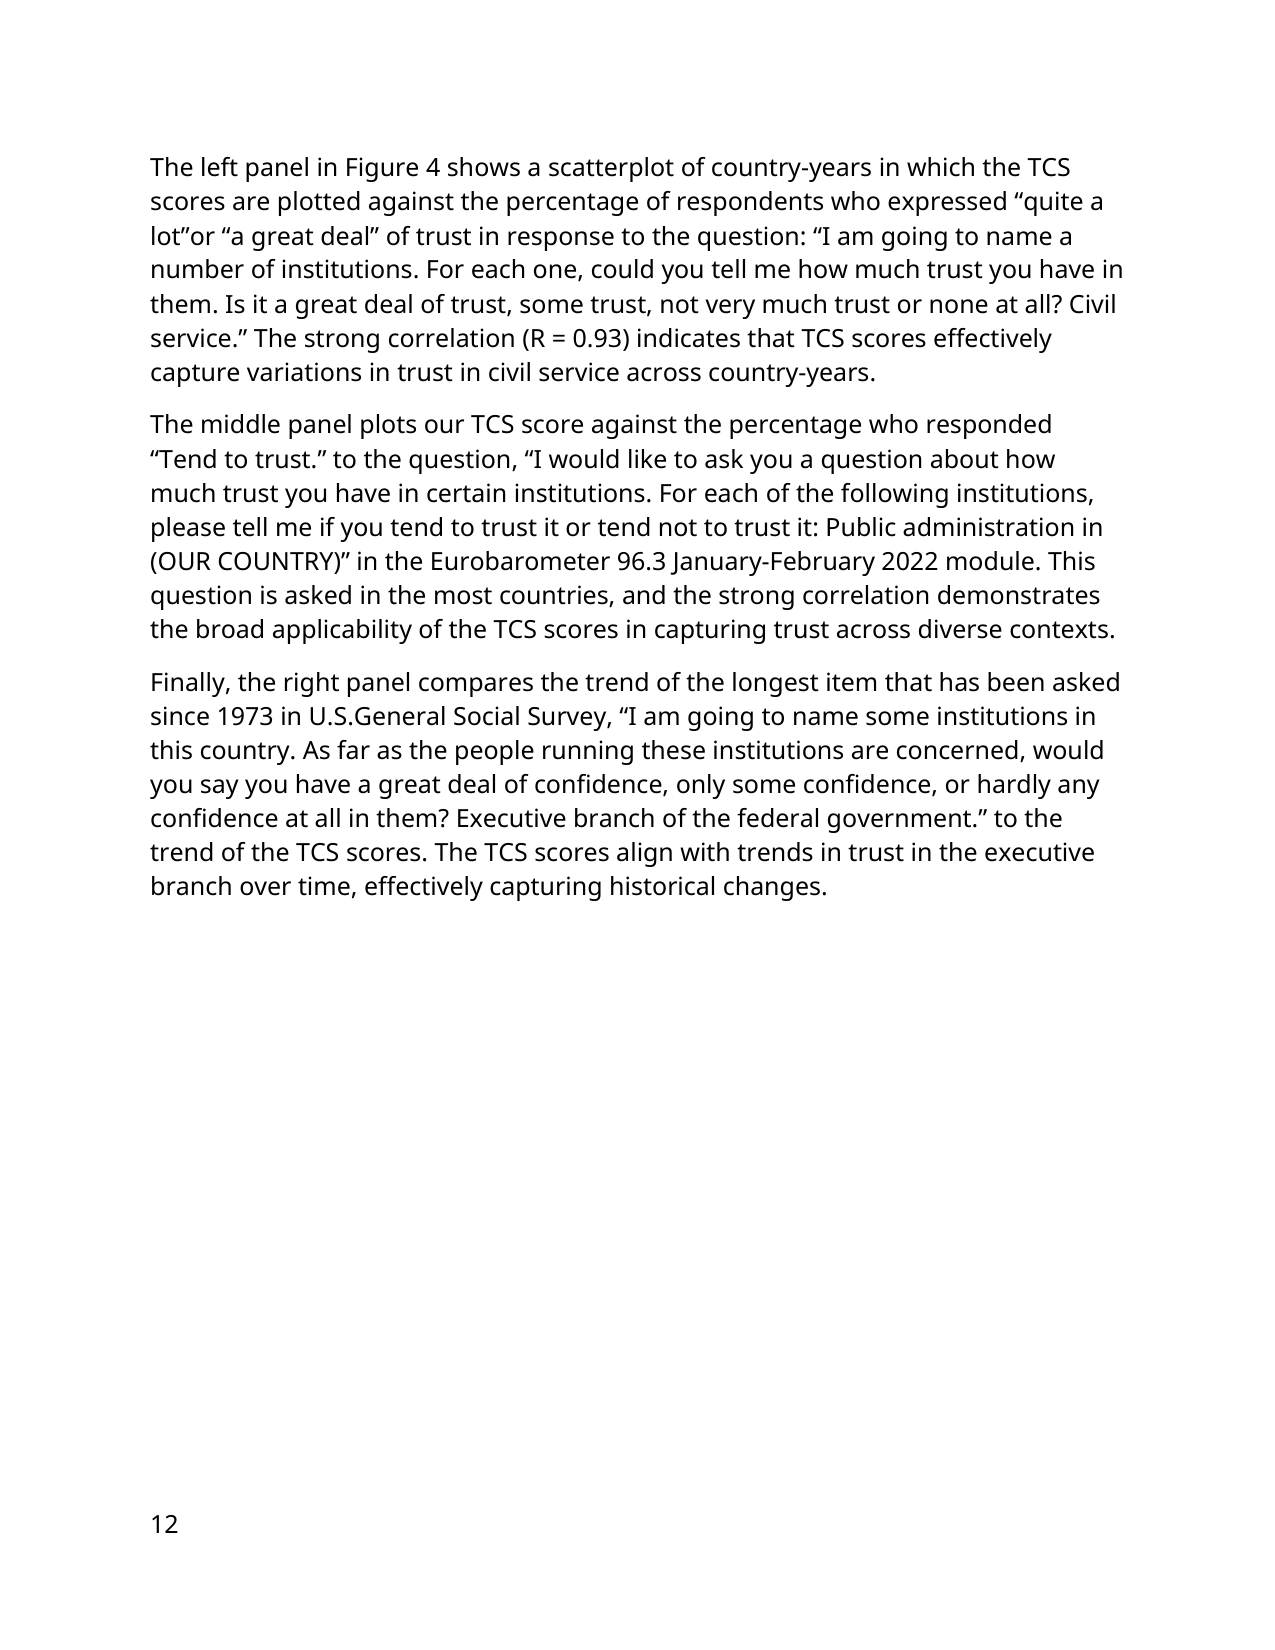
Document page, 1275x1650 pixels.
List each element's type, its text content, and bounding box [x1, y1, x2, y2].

text The middle panel plots our TCS score against the percentage who responded “Tend to trust.” to the question, “I would like to ask you a question about how much trust you have in certain institutions. For each of the following institutions, please tell me if you tend to trust it or tend not to trust it: Public administration in (OUR COUNTRY)” in the Eurobarometer 96.3 January-February 2022 module. This question is asked in the most countries, and the strong correlation demonstrates the broad applicability of the TCS scores in capturing trust across diverse contexts. [150, 407, 1125, 646]
text The left panel in Figure 4 shows a scatterplot of country-years in which the TCS scores are plotted against the percentage of respondents who expressed “quite a lot”or “a great deal” of trust in response to the question: “I am going to name a number of institutions. For each one, could you tell me how much trust you have in them. Is it a great deal of trust, some trust, not very much trust or none at all? Civil service.” The strong correlation (R = 0.93) indicates that TCS scores effectively capture variations in trust in civil service across country-years. [150, 150, 1125, 388]
text Finally, the right panel compares the trend of the longest item that has been asked since 1973 in U.S.General Social Survey, “I am going to name some institutions in this country. As far as the people running these institutions are concerned, would you say you have a great deal of confidence, only some confidence, or hardly any confidence at all in them? Executive branch of the federal government.” to the trend of the TCS scores. The TCS scores align with trends in trust in the executive branch over time, effectively capturing historical changes. [150, 664, 1125, 903]
